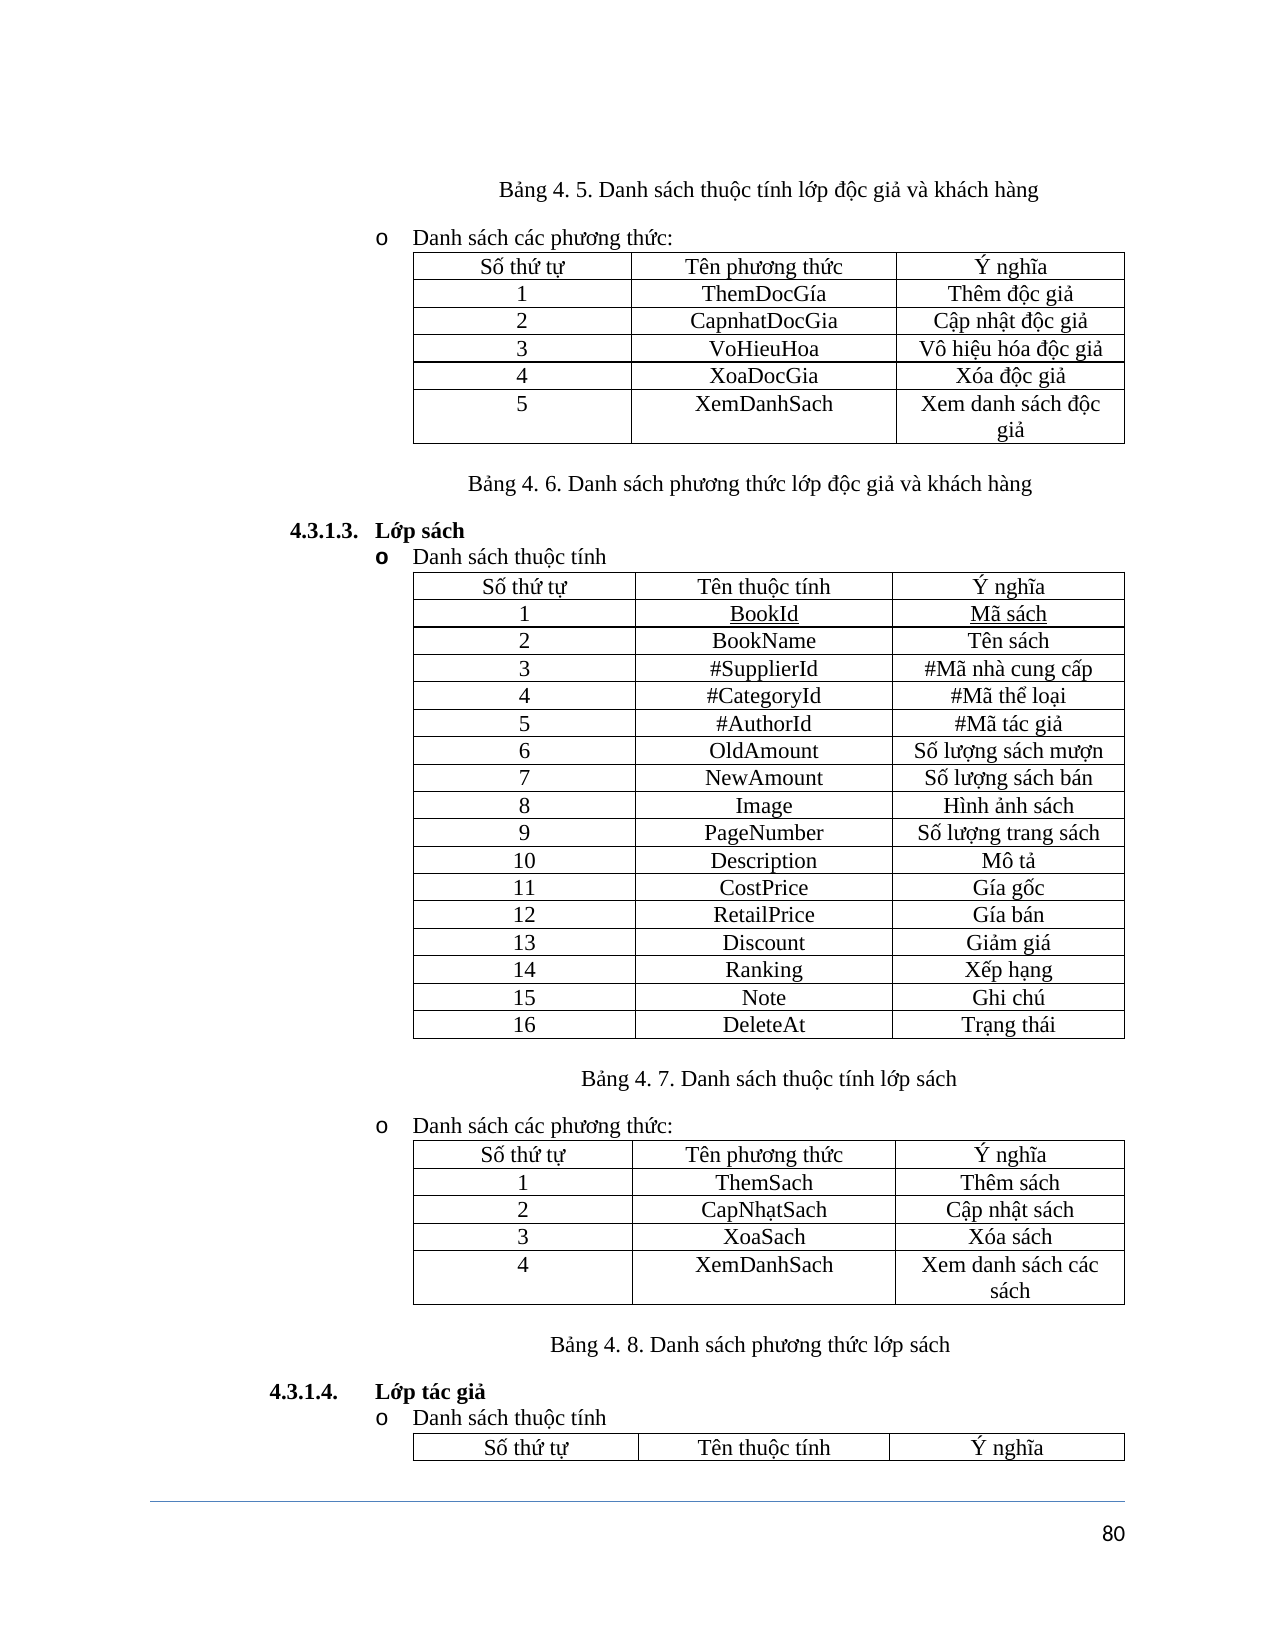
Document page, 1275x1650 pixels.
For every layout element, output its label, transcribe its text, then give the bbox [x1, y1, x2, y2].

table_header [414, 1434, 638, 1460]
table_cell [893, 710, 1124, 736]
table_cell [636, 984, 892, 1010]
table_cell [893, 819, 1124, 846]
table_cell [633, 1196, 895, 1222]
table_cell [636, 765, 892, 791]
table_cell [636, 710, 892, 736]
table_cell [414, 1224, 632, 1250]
text Bảng 4. 6. Danh sách phương thức lớp độc giả và khách hàng [300, 470, 1125, 496]
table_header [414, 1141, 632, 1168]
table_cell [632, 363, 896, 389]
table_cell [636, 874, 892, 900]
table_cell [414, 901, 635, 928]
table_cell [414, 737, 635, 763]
list Danh sách thuộc tính [375, 1404, 1125, 1433]
list Danh sách thuộc tính [375, 543, 1125, 572]
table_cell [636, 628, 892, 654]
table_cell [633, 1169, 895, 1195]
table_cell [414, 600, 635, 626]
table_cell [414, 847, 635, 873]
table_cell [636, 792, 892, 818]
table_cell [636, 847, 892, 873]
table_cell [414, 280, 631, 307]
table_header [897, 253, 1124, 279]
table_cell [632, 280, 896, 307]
text Bảng 4. 8. Danh sách phương thức lớp sách [375, 1331, 1125, 1357]
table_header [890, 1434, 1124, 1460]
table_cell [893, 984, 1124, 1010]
list Danh sách các phương thức: [375, 1112, 1125, 1140]
list Danh sách các phương thức: [375, 223, 1125, 252]
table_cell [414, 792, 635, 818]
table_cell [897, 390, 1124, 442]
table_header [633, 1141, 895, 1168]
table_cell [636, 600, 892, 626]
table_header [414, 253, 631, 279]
list Lớp sách [290, 517, 1125, 543]
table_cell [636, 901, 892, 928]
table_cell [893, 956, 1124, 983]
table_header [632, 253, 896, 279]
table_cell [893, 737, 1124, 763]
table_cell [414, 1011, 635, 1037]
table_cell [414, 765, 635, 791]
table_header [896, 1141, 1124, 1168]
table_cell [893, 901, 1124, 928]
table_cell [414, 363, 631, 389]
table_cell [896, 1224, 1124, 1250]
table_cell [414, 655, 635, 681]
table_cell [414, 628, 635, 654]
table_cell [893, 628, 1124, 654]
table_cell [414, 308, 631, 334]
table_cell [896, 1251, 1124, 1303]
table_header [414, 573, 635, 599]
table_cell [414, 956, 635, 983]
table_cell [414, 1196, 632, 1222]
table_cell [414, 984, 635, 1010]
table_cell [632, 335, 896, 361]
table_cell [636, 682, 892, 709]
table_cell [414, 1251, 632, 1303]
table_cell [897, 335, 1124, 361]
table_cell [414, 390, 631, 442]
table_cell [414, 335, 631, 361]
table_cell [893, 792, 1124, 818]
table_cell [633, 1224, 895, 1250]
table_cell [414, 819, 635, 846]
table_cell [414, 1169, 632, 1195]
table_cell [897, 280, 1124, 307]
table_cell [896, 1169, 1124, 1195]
text Bảng 4. 7. Danh sách thuộc tính lớp sách [337, 1065, 1125, 1091]
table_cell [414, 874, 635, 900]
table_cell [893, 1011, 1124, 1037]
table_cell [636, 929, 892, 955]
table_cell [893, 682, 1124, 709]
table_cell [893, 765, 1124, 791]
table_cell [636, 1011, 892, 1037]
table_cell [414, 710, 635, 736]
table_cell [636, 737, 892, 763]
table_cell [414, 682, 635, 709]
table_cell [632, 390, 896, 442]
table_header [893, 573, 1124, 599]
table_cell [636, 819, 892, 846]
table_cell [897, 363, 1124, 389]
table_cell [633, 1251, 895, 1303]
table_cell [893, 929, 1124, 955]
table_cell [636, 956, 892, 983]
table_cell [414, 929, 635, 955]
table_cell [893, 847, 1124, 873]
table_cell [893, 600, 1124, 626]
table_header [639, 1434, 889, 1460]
text Bảng 4. 5. Danh sách thuộc tính lớp độc giả và khách hàng [337, 176, 1125, 203]
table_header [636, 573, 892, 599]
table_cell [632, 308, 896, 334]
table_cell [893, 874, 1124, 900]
list Lớp tác giả [269, 1378, 1125, 1404]
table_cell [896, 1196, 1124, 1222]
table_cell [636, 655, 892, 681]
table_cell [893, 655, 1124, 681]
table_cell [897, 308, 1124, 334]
